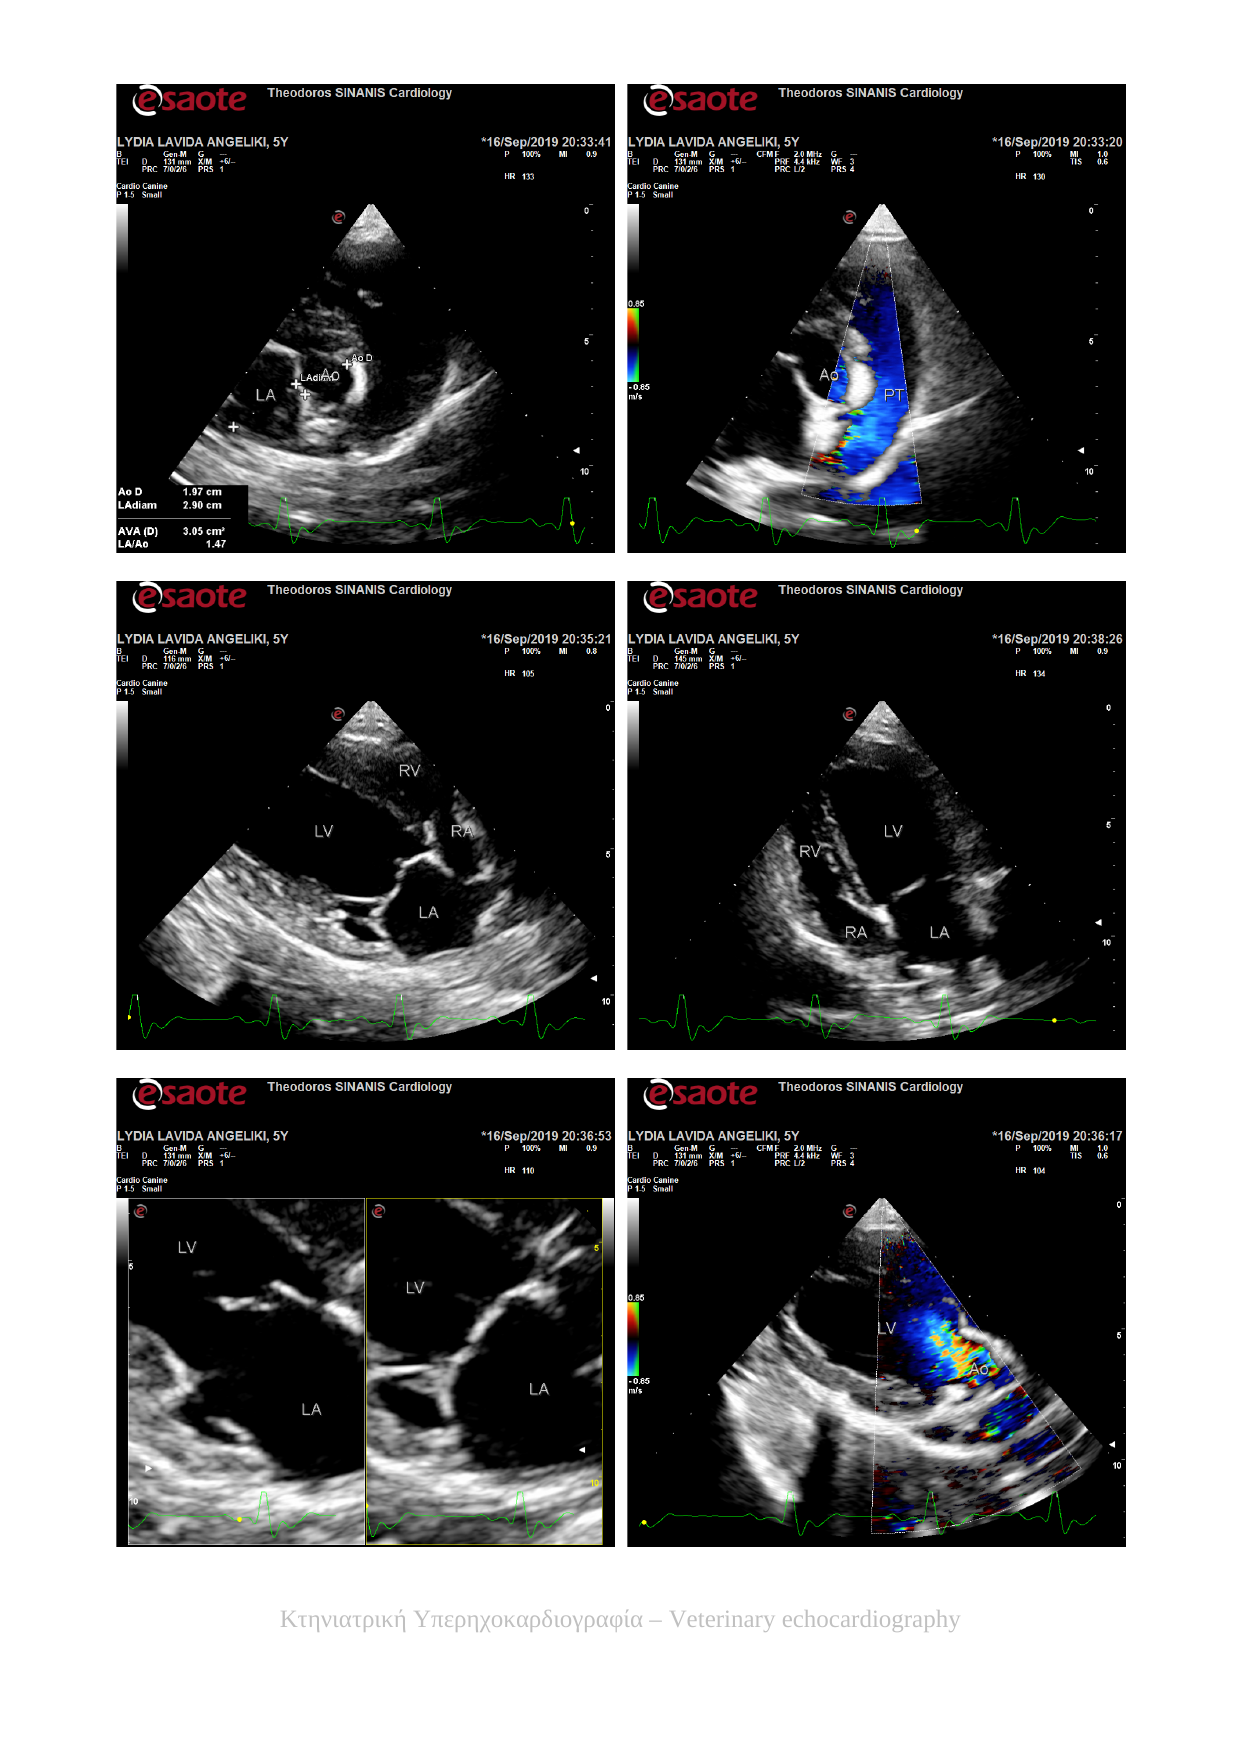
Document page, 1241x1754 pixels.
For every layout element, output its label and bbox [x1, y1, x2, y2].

picture [627, 1078, 1126, 1547]
picture [116, 581, 615, 1050]
picture [116, 84, 615, 553]
picture [116, 1078, 615, 1547]
picture [627, 581, 1126, 1050]
picture [627, 84, 1126, 553]
